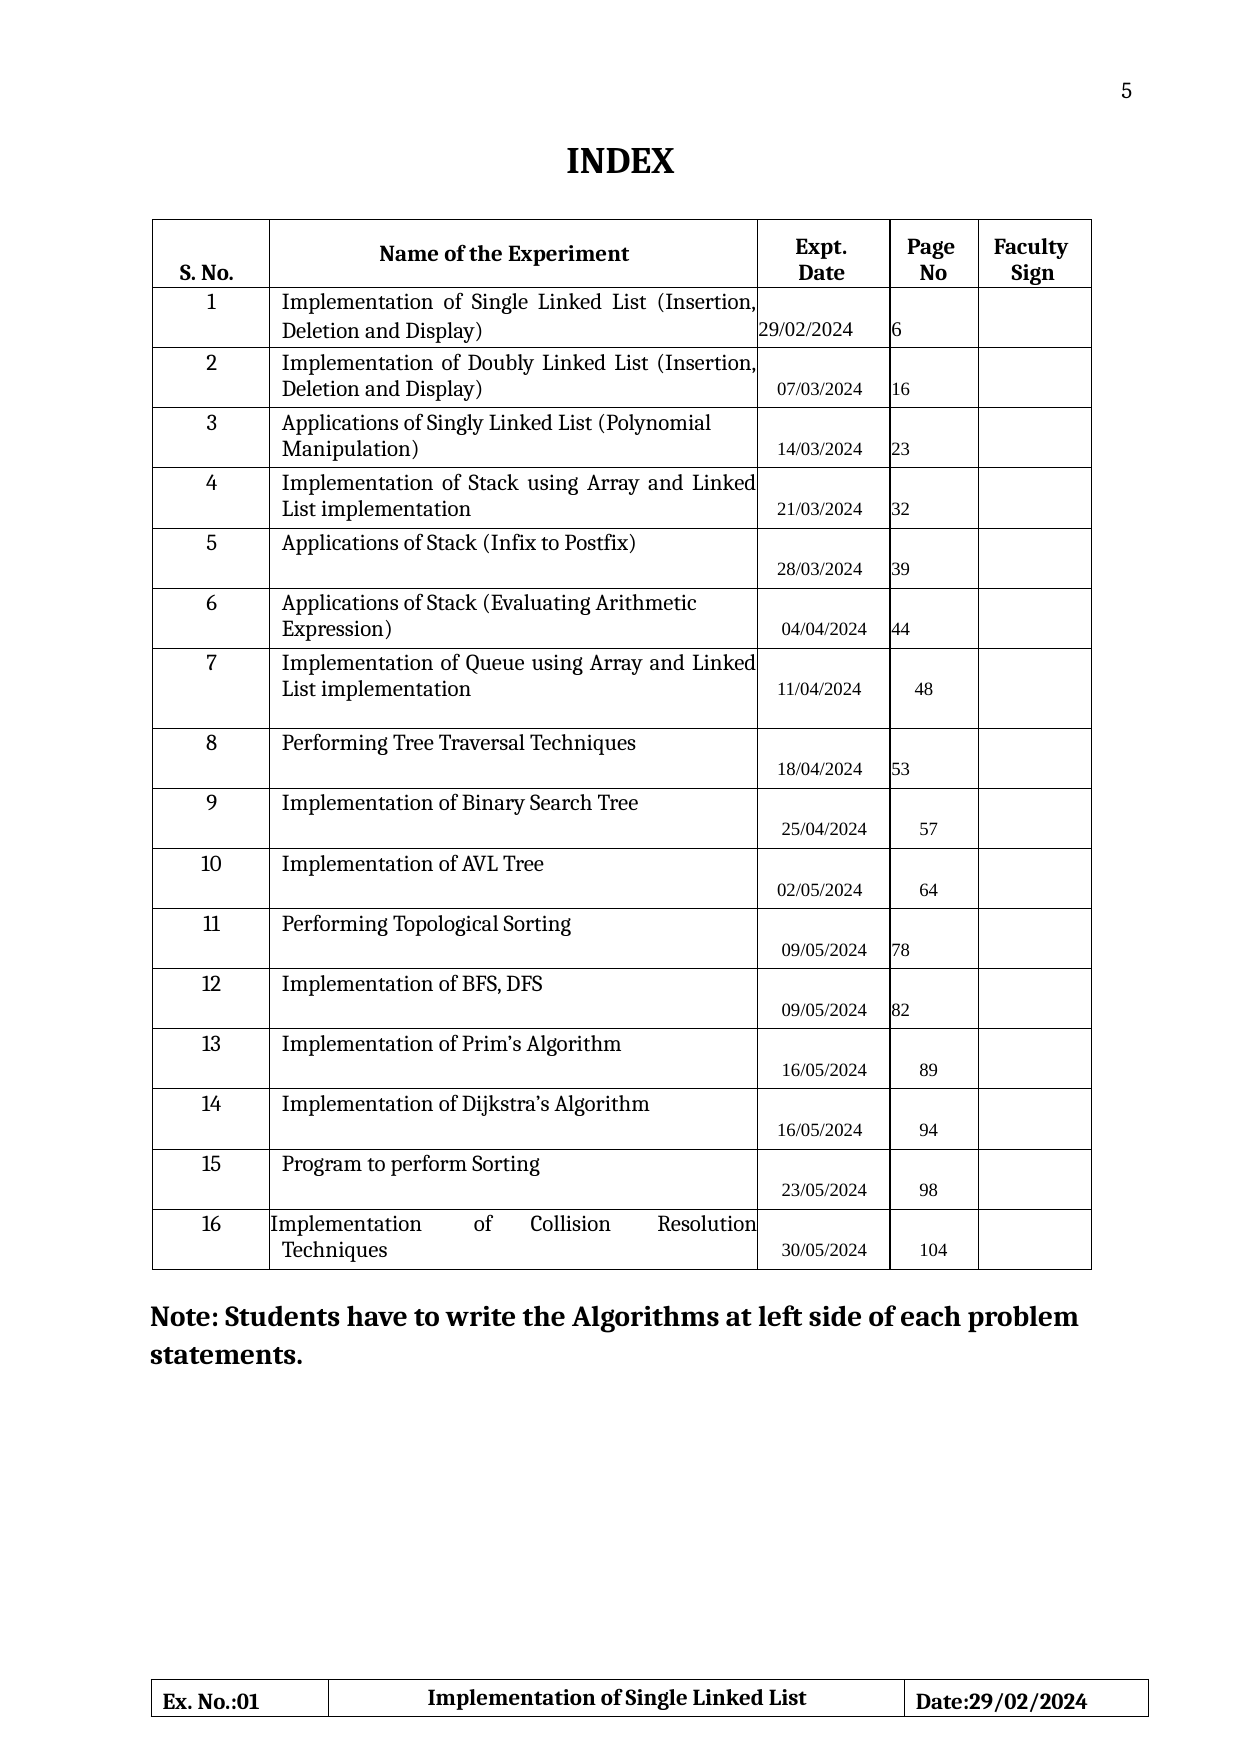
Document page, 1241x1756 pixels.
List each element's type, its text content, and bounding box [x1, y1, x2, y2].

table_cell Performing Tree Traversal Techniques [270, 729, 757, 788]
table_cell Implementation of Queue using Array and Linked List implementation [270, 649, 757, 728]
table_cell 1 [153, 288, 269, 347]
table_cell 12 [153, 969, 269, 1028]
table_cell [979, 1150, 1091, 1208]
table_cell 07/03/2024 [758, 348, 889, 407]
table_cell [979, 529, 1091, 587]
table_cell 13 [153, 1029, 269, 1088]
table_cell 04/04/2024 [758, 589, 889, 648]
table_header Expt. Date [758, 220, 889, 287]
table_cell 64 [891, 849, 978, 908]
table_cell 30/05/2024 [758, 1210, 889, 1269]
table_header Implementation of Single Linked List [329, 1680, 904, 1716]
table_cell 28/03/2024 [758, 529, 889, 587]
table_header S. No. [153, 220, 269, 287]
table_cell [979, 408, 1091, 467]
table_cell 11 [153, 909, 269, 968]
table_cell [979, 1210, 1091, 1269]
table_cell Applications of Stack (Evaluating Arithmetic Expression) [270, 589, 757, 648]
table_header Ex. No.:01 [152, 1680, 328, 1716]
table_cell Implementation of Single Linked List (Insertion, Deletion and Display) [270, 288, 757, 347]
table_cell [979, 348, 1091, 407]
table_cell 8 [153, 729, 269, 788]
table_cell 21/03/2024 [758, 468, 889, 527]
table_cell 6 [153, 589, 269, 648]
text INDEX [135, 139, 1105, 183]
table_cell [979, 589, 1091, 648]
table_cell 10 [153, 849, 269, 908]
table_cell 39 [891, 529, 978, 587]
table_cell 5 [153, 529, 269, 587]
table_cell [979, 1029, 1091, 1088]
table_cell Implementation of Prim’s Algorithm [270, 1029, 757, 1088]
table_cell 02/05/2024 [758, 849, 889, 908]
table_cell Implementation of Stack using Array and Linked List implementation [270, 468, 757, 527]
table_cell 6 [891, 288, 978, 347]
table_cell 14 [153, 1089, 269, 1148]
table_header Name of the Experiment [270, 220, 757, 287]
table_cell 2 [153, 348, 269, 407]
table_cell 32 [891, 468, 978, 527]
table_cell Applications of Singly Linked List (Polynomial Manipulation) [270, 408, 757, 467]
table_cell Implementation of Binary Search Tree [270, 789, 757, 848]
table_cell [979, 468, 1091, 527]
table_cell 23 [891, 408, 978, 467]
table_cell 23/05/2024 [758, 1150, 889, 1208]
table_cell 78 [891, 909, 978, 968]
table_cell [979, 969, 1091, 1028]
table_header Date:29/02/2024 [905, 1680, 1148, 1716]
table_cell [979, 849, 1091, 908]
table_cell 57 [891, 789, 978, 848]
table_cell Program to perform Sorting [270, 1150, 757, 1208]
table_cell 18/04/2024 [758, 729, 889, 788]
text Note: Students have to write the Algorithms at left side of each problem statements. [150, 1300, 1136, 1372]
table_cell [979, 649, 1091, 728]
table_cell 11/04/2024 [758, 649, 889, 728]
table_cell 104 [891, 1210, 978, 1269]
table_cell 94 [891, 1089, 978, 1148]
table_cell 48 [891, 649, 978, 728]
table_cell 14/03/2024 [758, 408, 889, 467]
table_cell 15 [153, 1150, 269, 1208]
table_cell 16 [891, 348, 978, 407]
table_cell Implementation of Collision Resolution Techniques [270, 1210, 757, 1269]
table_cell 09/05/2024 [758, 969, 889, 1028]
table_cell Implementation of Dijkstra’s Algorithm [270, 1089, 757, 1148]
table_cell 25/04/2024 [758, 789, 889, 848]
table_cell 3 [153, 408, 269, 467]
table_cell [979, 789, 1091, 848]
table_cell 29/02/2024 [758, 288, 889, 347]
table_cell [979, 288, 1091, 347]
table_header Page No [891, 220, 978, 287]
table_cell [979, 909, 1091, 968]
table_header Faculty Sign [979, 220, 1091, 287]
table_cell 09/05/2024 [758, 909, 889, 968]
table_cell 7 [153, 649, 269, 728]
table_cell 44 [891, 589, 978, 648]
table_cell 9 [153, 789, 269, 848]
table_cell 4 [153, 468, 269, 527]
table_cell 98 [891, 1150, 978, 1208]
table_cell Applications of Stack (Infix to Postfix) [270, 529, 757, 587]
table_cell 16/05/2024 [758, 1029, 889, 1088]
table_cell Implementation of AVL Tree [270, 849, 757, 908]
table_cell Performing Topological Sorting [270, 909, 757, 968]
table_cell 16 [153, 1210, 269, 1269]
table_cell 89 [891, 1029, 978, 1088]
table_cell 16/05/2024 [758, 1089, 889, 1148]
table_cell [979, 729, 1091, 788]
table_cell 82 [891, 969, 978, 1028]
table_cell [979, 1089, 1091, 1148]
table_cell Implementation of BFS, DFS [270, 969, 757, 1028]
table_cell 53 [891, 729, 978, 788]
table_cell Implementation of Doubly Linked List (Insertion, Deletion and Display) [270, 348, 757, 407]
